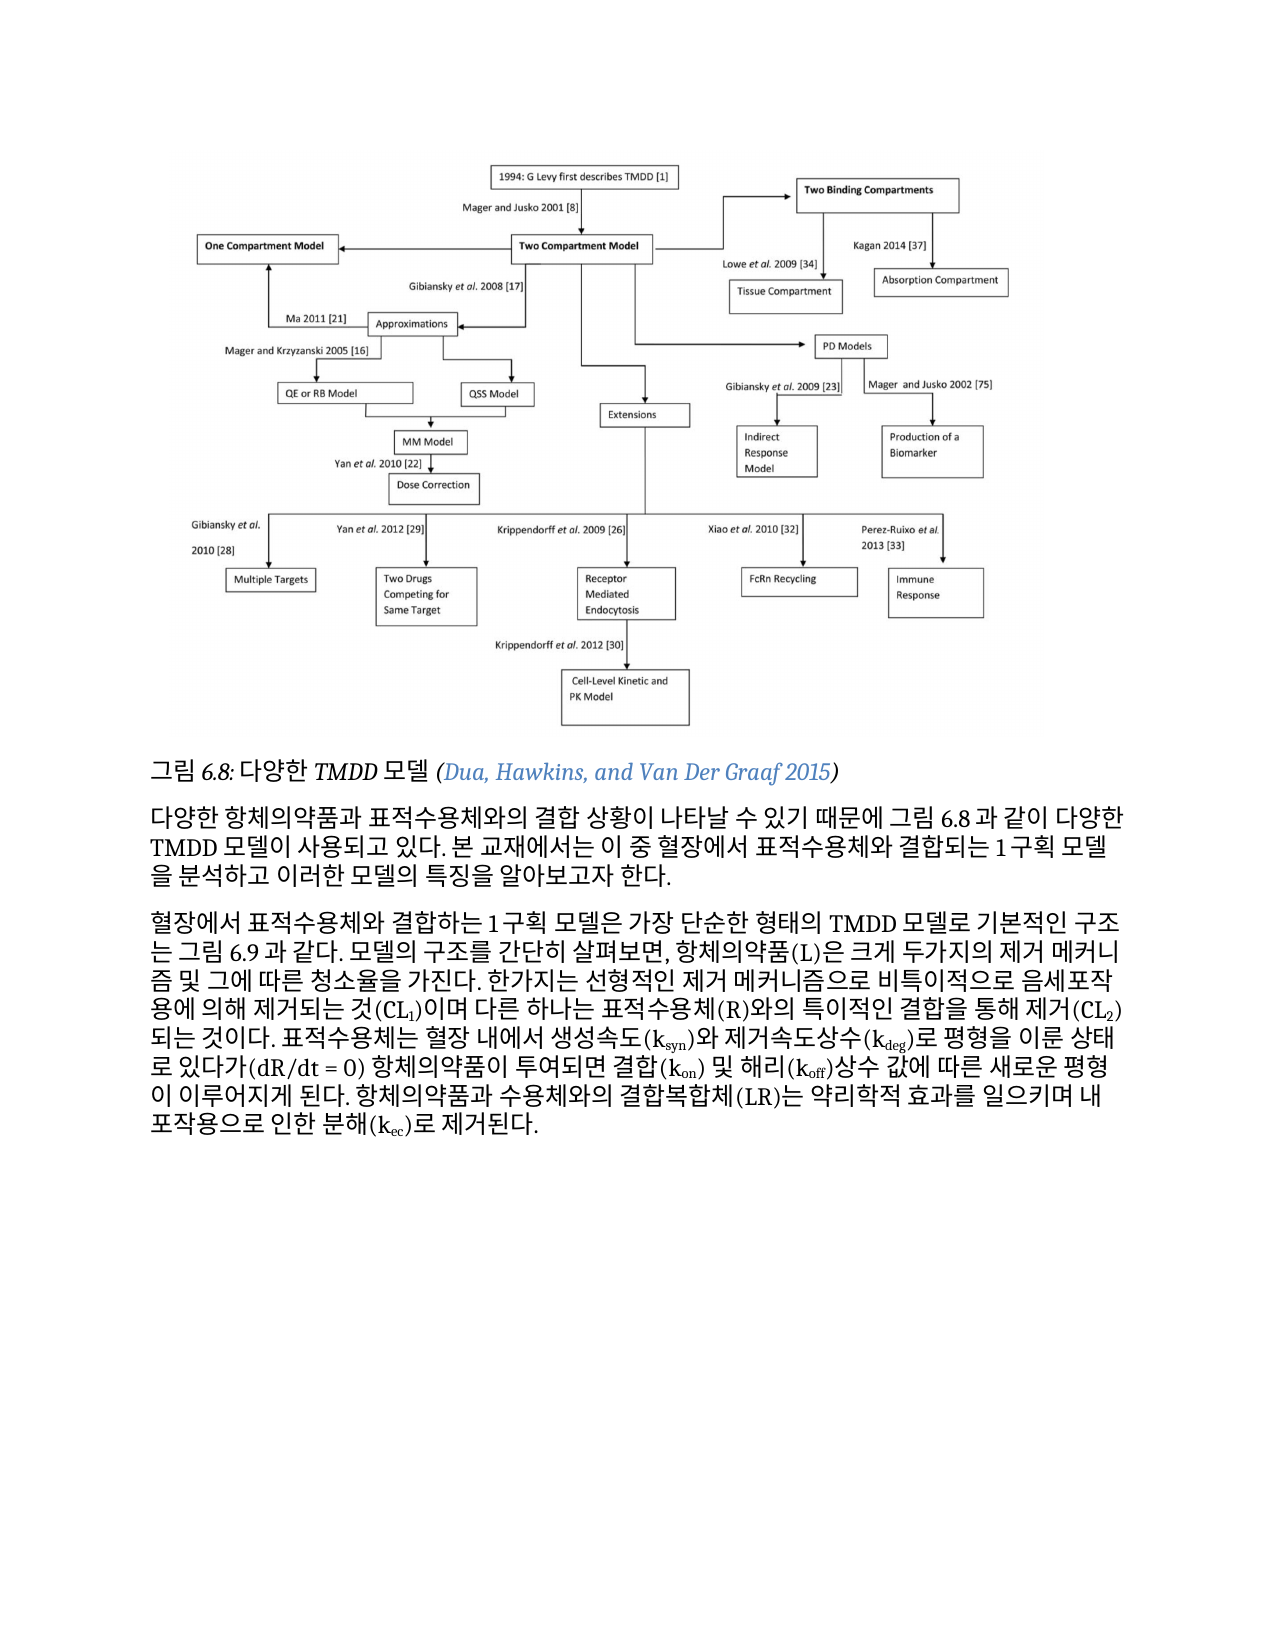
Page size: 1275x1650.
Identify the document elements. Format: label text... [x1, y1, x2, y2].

text 다양한 항체의약품과 표적수용체와의 결합 상황이 나타날 수 있기 때문에 그림 6.8과 같이 다양한 TMDD 모델이 사용되고 있다. 본 교재에서는 이 중 혈장에서 표적수용체와 결합되는 1구획 모델을 분석하고 이러한 모델의 특징을 알아보고자 한다. [150, 805, 1125, 891]
text 그림 6.8: 다양한 TMDD 모델 (Dua, Hawkins, and Van Der Graaf 2015) [150, 758, 1125, 786]
picture [168, 150, 1044, 737]
text 혈장에서 표적수용체와 결합하는 1구획 모델은 가장 단순한 형태의 TMDD 모델로 기본적인 구조는 그림 6.9과 같다. 모델의 구조를 간단히 살펴보면, 항체의약품(L)은 크게 두가지의 제거 메커니즘 및 그에 따른 청소율을 가진다. 한가지는 선형적인 제거 메커니즘으로 비특이적으로 음세포작용에 의해 제거되는 것(CL1)이며 다른 하나는 표적수용체(R)와의 특이적인 결합을 통해 제거(CL2)되는 것이다. 표적수용체는 혈장 내에서 생성속도(ksyn)와 제거속도상수(kdeg)로 평형을 이룬 상태로 있다가(dR/dt = 0) 항체의약품이 투여되면 결합(kon) 및 해리(koff)상수 값에 따른 새로운 평형이 이루어지게 된다. 항체의약품과 수용체와의 결합복합체(LR)는 약리학적 효과를 일으키며 내포작용으로 인한 분해(kec)로 제거된다. [150, 910, 1125, 1140]
